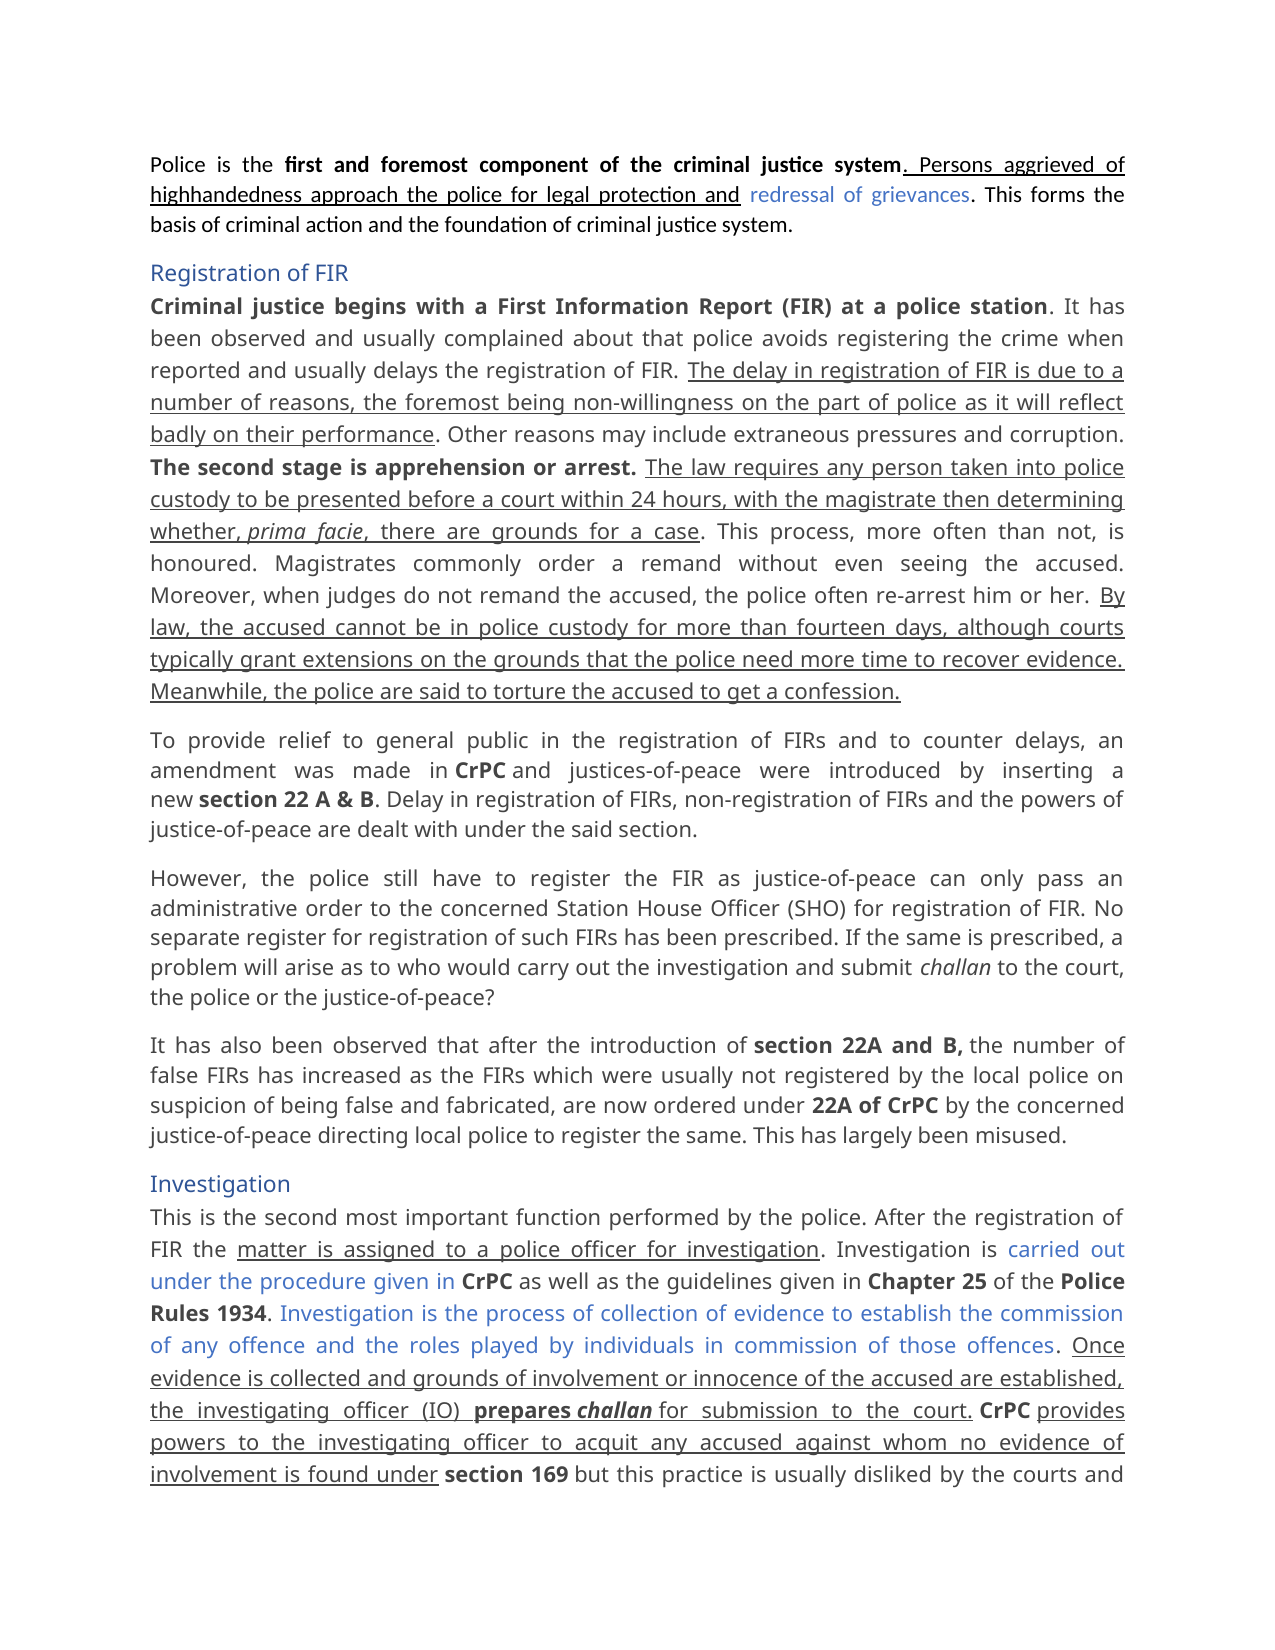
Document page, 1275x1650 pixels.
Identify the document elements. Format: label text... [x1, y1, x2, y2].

subtitle Registration of FIR [150, 257, 1125, 288]
text However, the police still have to register the FIR as justice-of-peace can only pass an administrative order to the concerned Station House Officer (SHO) for registration of FIR. No separate register for registration of such FIRs has been prescribed. If the same is prescribed, a problem will arise as to who would carry out the investigation and submit challan to the court, the police or the justice-of-peace? [150, 863, 1125, 1012]
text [150, 1456, 1125, 1488]
text To provide relief to general public in the registration of FIRs and to counter delays, an amendment was made in CrPC and justices-of-peace were introduced by inserting a new section 22 A & B. Delay in registration of FIRs, non-registration of FIRs and the powers of justice-of-peace are dealt with under the said section. [150, 725, 1125, 844]
text Police is the first and foremost component of the criminal justice system. Persons aggrieved of highhandedness approach the police for legal protection and redressal of grievances. This forms the basis of criminal action and the foundation of criminal justice system. [150, 150, 1125, 238]
subtitle Investigation [150, 1168, 1125, 1199]
text It has also been observed that after the introduction of section 22A and B, the number of false FIRs has increased as the FIRs which were usually not registered by the local police on suspicion of being false and fabricated, are now ordered under 22A of CrPC by the concerned justice-of-peace directing local police to register the same. This has largely been misused. [150, 1030, 1125, 1149]
